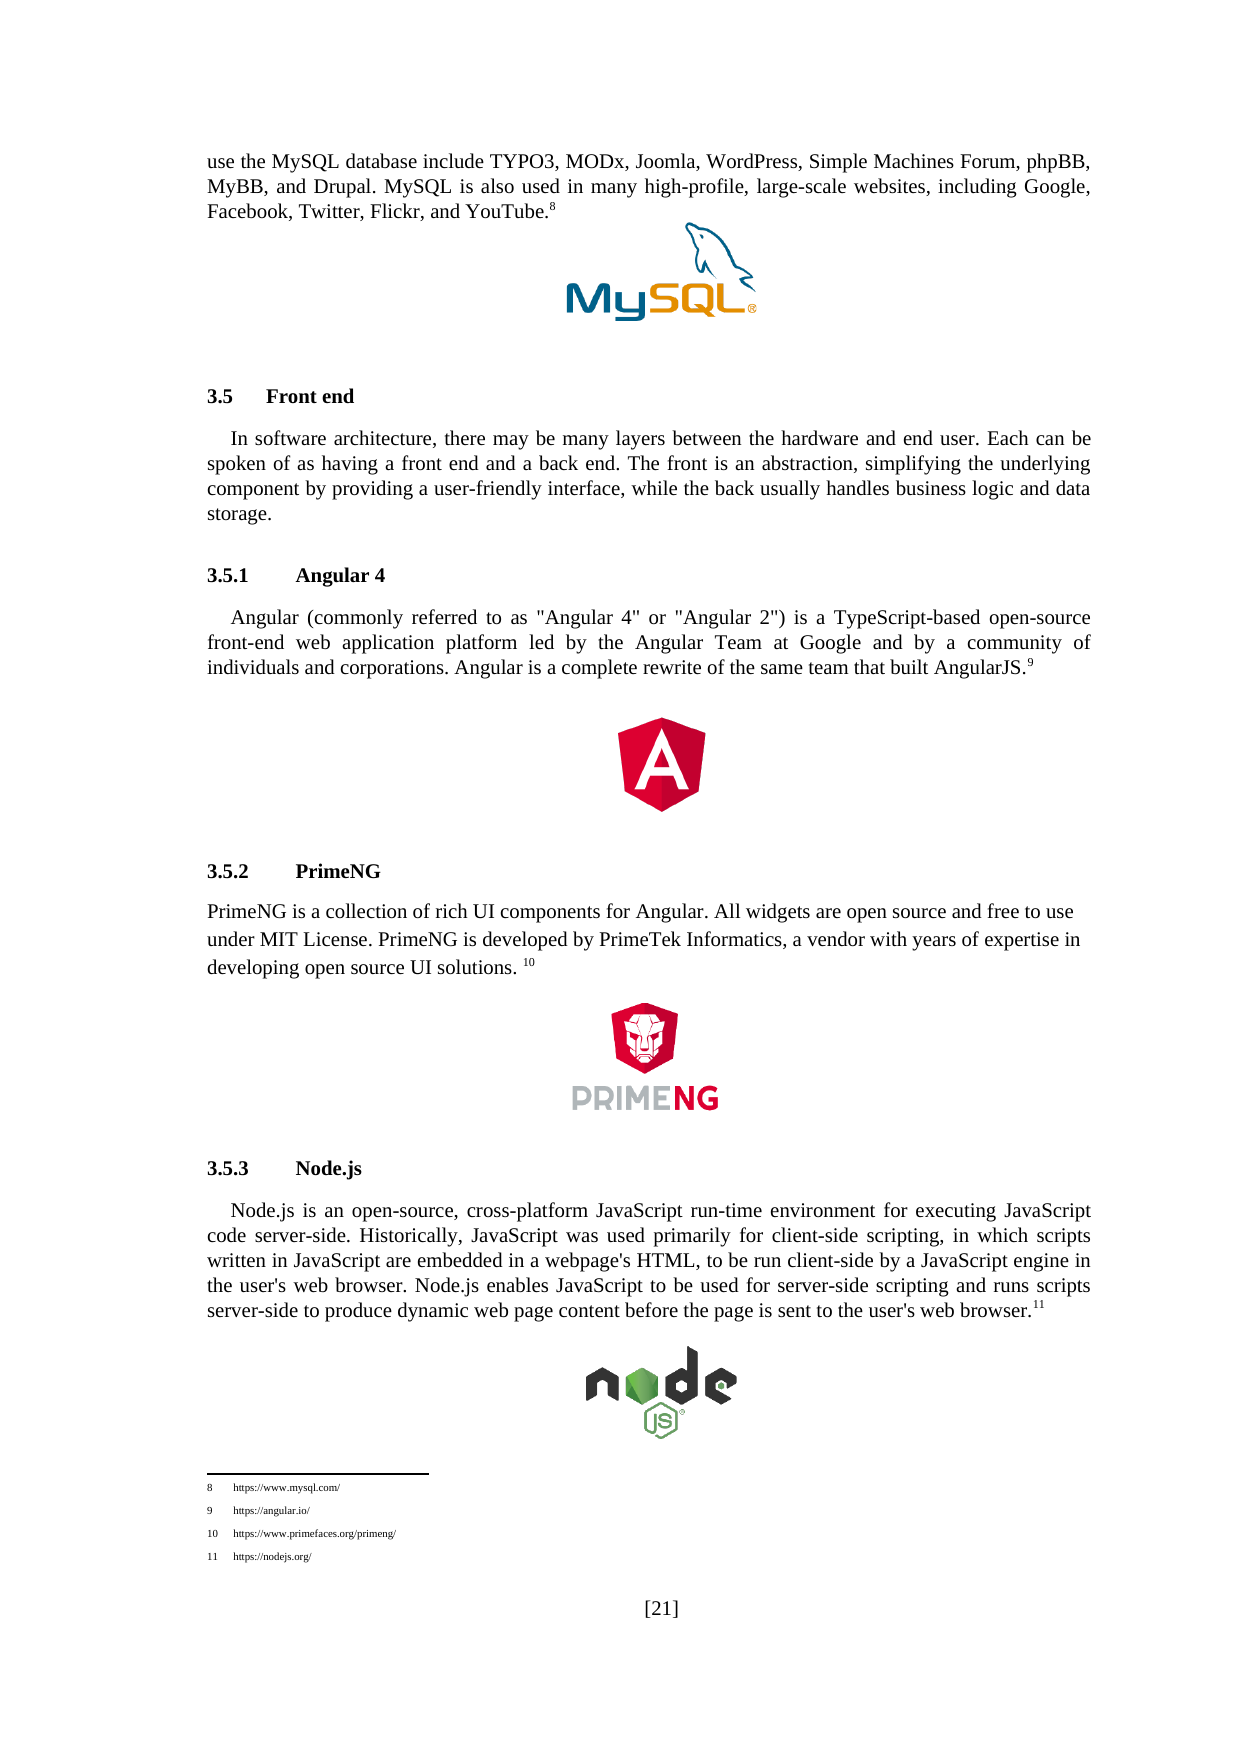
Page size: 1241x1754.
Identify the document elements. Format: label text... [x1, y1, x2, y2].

text Angular (commonly referred to as "Angular 4" or "Angular 2") is a TypeScript-based open-source front-end web application platform led by the Angular Team at Google and by a community of individuals and corporations. Angular is a complete rewrite of the same team that built AngularJS. [207, 604, 1092, 679]
text PrimeNG is a collection of rich UI components for Angular. All widgets are open source and free to use under MIT License. PrimeNG is developed by PrimeTek Informatics, a vendor with years of expertise in developing open source UI solutions. [207, 899, 1092, 979]
picture [572, 1003, 727, 1114]
picture [586, 1346, 737, 1439]
subtitle PrimeNG [207, 858, 1092, 883]
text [207, 148, 1092, 223]
subtitle Front end [207, 383, 1092, 408]
subtitle Angular 4 [207, 562, 1092, 587]
picture [566, 222, 757, 321]
subtitle Node.js [207, 1155, 1092, 1180]
text In software architecture, there may be many layers between the hardware and end user. Each can be spoken of as having a front end and a back end. The front is an abstraction, simplifying the underlying component by providing a user-friendly interface, while the back usually handles business logic and data storage. [207, 425, 1092, 525]
picture [603, 704, 720, 821]
text Node.js is an open-source, cross-platform JavaScript run-time environment for executing JavaScript code server-side. Historically, JavaScript was used primarily for client-side scripting, in which scripts written in JavaScript are embedded in a webpage's HTML, to be run client-side by a JavaScript engine in the user's web browser. Node.js enables JavaScript to be used for server-side scripting and runs scripts server-side to produce dynamic web page content before the page is sent to the user's web browser. [207, 1197, 1092, 1322]
